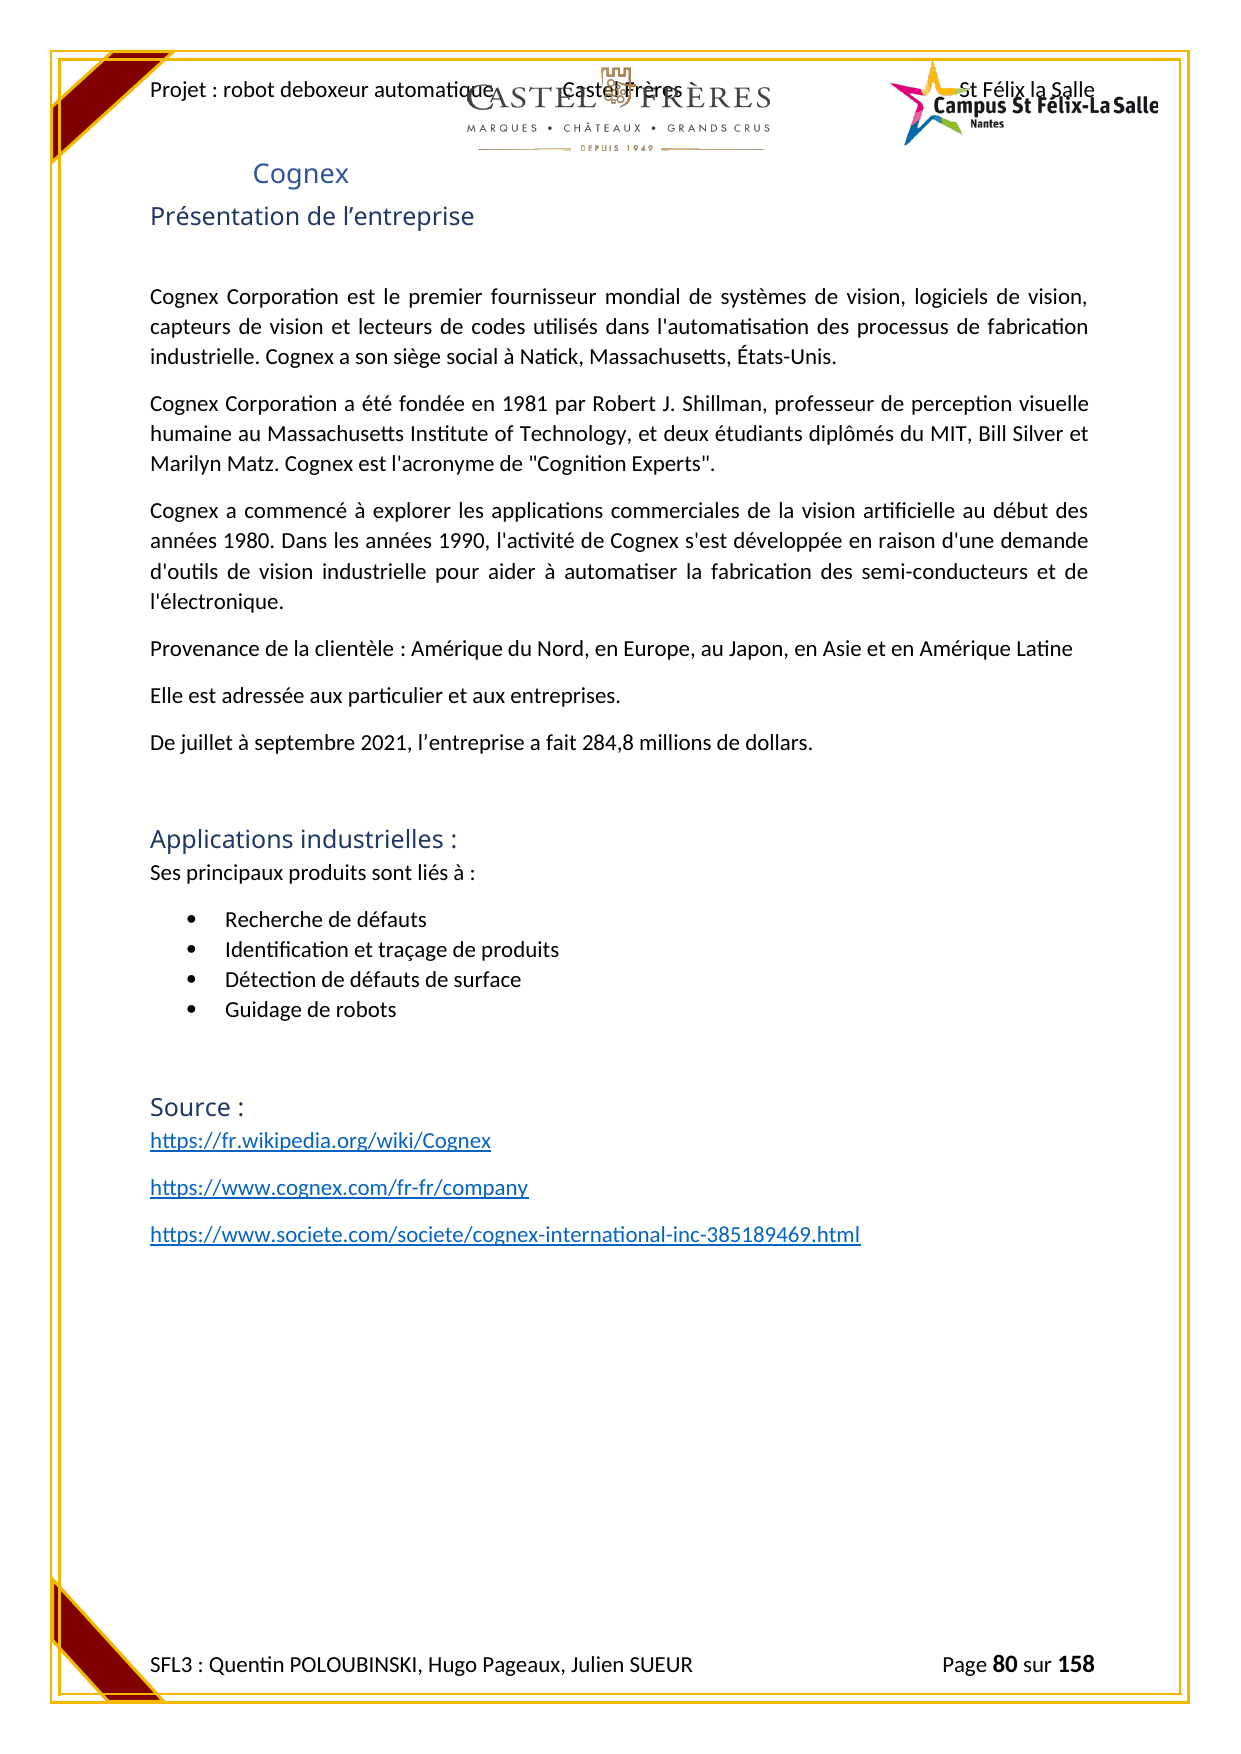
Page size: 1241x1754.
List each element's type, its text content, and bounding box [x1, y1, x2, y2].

text https://fr.wikipedia.org/wiki/Cognex [150, 1126, 1090, 1154]
text Provenance de la clientèle : Amérique du Nord, en Europe, au Japon, en Asie et en Amérique Latine [150, 634, 1090, 662]
subtitle Cognex [150, 154, 1090, 191]
list Recherche de défauts [187, 905, 1090, 933]
list Guidage de robots [187, 996, 1090, 1024]
text https://www.societe.com/societe/cognex-international-inc-385189469.html [150, 1220, 1090, 1248]
list Identification et traçage de produits [187, 935, 1090, 963]
text Cognex Corporation a été fondée en 1981 par Robert J. Shillman, professeur de perception visuelle humaine au Massachusetts Institute of Technology, et deux étudiants diplômés du MIT, Bill Silver et Marilyn Matz. Cognex est l'acronyme de "Cognition Experts". [150, 389, 1090, 477]
text Cognex Corporation est le premier fournisseur mondial de systèmes de vision, logiciels de vision, capteurs de vision et lecteurs de codes utilisés dans l'automatisation des processus de fabrication industrielle. Cognex a son siège social à Natick, Massachusetts, États-Unis. [150, 282, 1090, 370]
picture [460, 59, 773, 157]
text Ses principaux produits sont liés à : [150, 858, 1090, 886]
text https://www.cognex.com/fr-fr/company [150, 1173, 1090, 1201]
subtitle Source : [150, 1089, 1090, 1123]
text Cognex a commencé à explorer les applications commerciales de la vision artificielle au début des années 1980. Dans les années 1990, l'activité de Cognex s'est développée en raison d'une demande d'outils de vision industrielle pour aider à automatiser la fabrication des semi-conducteurs et de l'électronique. [150, 496, 1090, 615]
subtitle Applications industrielles : [150, 821, 1090, 855]
text Elle est adressée aux particulier et aux entreprises. [150, 681, 1090, 709]
text De juillet à septembre 2021, l’entreprise a fait 284,8 millions de dollars. [150, 728, 1090, 756]
picture [889, 60, 1158, 145]
list Détection de défauts de surface [187, 965, 1090, 993]
subtitle Présentation de l’entreprise [150, 198, 1090, 232]
